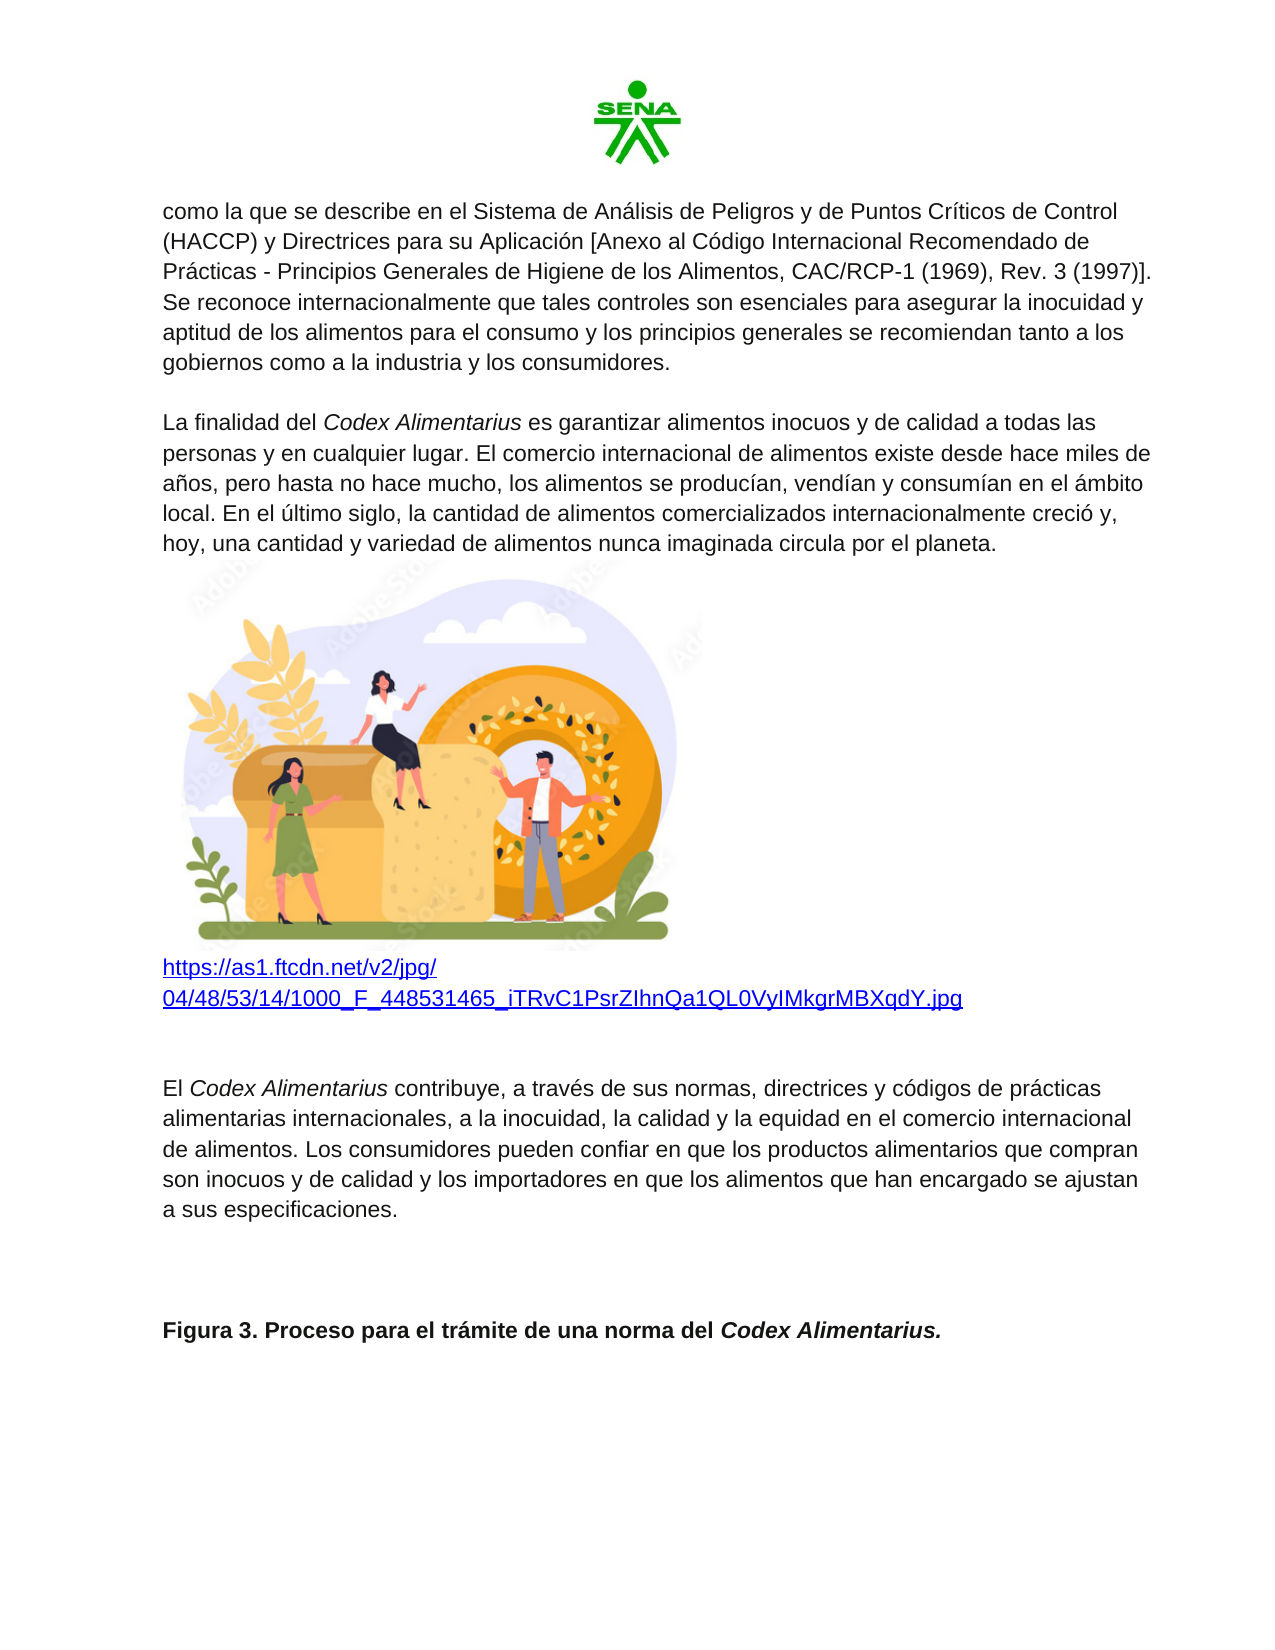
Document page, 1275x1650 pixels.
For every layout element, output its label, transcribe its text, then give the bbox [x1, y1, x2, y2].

text El Codex Alimentarius contribuye, a través de sus normas, directrices y códigos de prácticas alimentarias internacionales, a la inocuidad, la calidad y la equidad en el comercio internacional de alimentos. Los consumidores pueden confiar en que los productos alimentarios que compran son inocuos y de calidad y los importadores en que los alimentos que han encargado se ajustan a sus especificaciones. [162, 1075, 1157, 1222]
picture [588, 75, 687, 172]
text Se reconoce internacionalmente que tales controles son esenciales para asegurar la inocuidad y aptitud de los alimentos para el consumo y los principios generales se recomiendan tanto a los gobiernos como a la industria y los consumidores. [162, 288, 1157, 375]
text La finalidad del Codex Alimentarius es garantizar alimentos inocuos y de calidad a todas las personas y en cualquier lugar. El comercio internacional de alimentos existe desde hace miles de años, pero hasta no hace mucho, los alimentos se producían, vendían y consumían en el ámbito local. En el último siglo, la cantidad de alimentos comercializados internacionalmente creció y, hoy, una cantidad y variedad de alimentos nunca imaginada circula por el planeta. [162, 409, 1157, 557]
text Figura 3. Proceso para el trámite de una norma del Codex Alimentarius. [162, 1317, 1157, 1343]
text https://as1.ftcdn.net/v2/jpg/04/48/53/14/1000_F_448531465_iTRvC1PsrZIhnQa1QL0VyIMkgrMBXqdY.jpg [162, 954, 1157, 1011]
